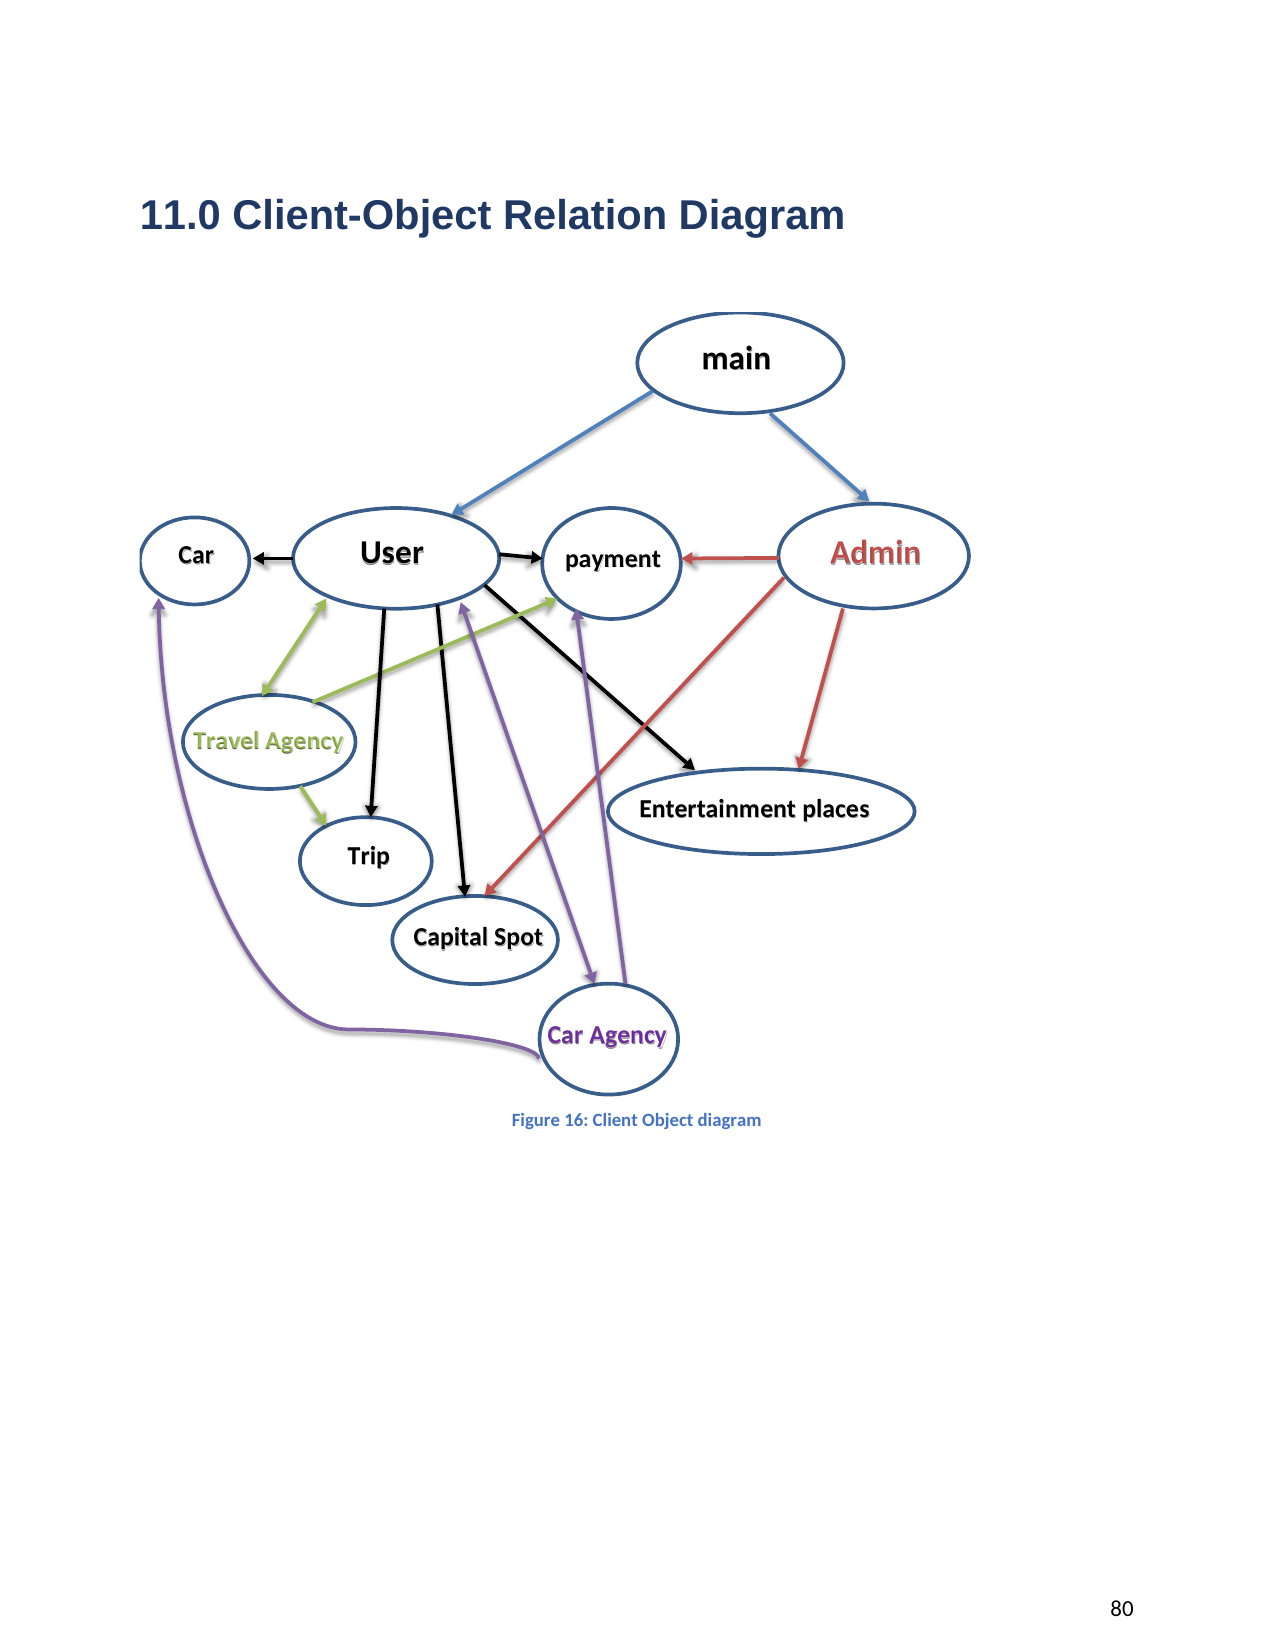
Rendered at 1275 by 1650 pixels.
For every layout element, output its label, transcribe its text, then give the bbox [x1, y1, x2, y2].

subtitle 11.0 Client-Object Relation Diagram [139, 191, 1133, 238]
